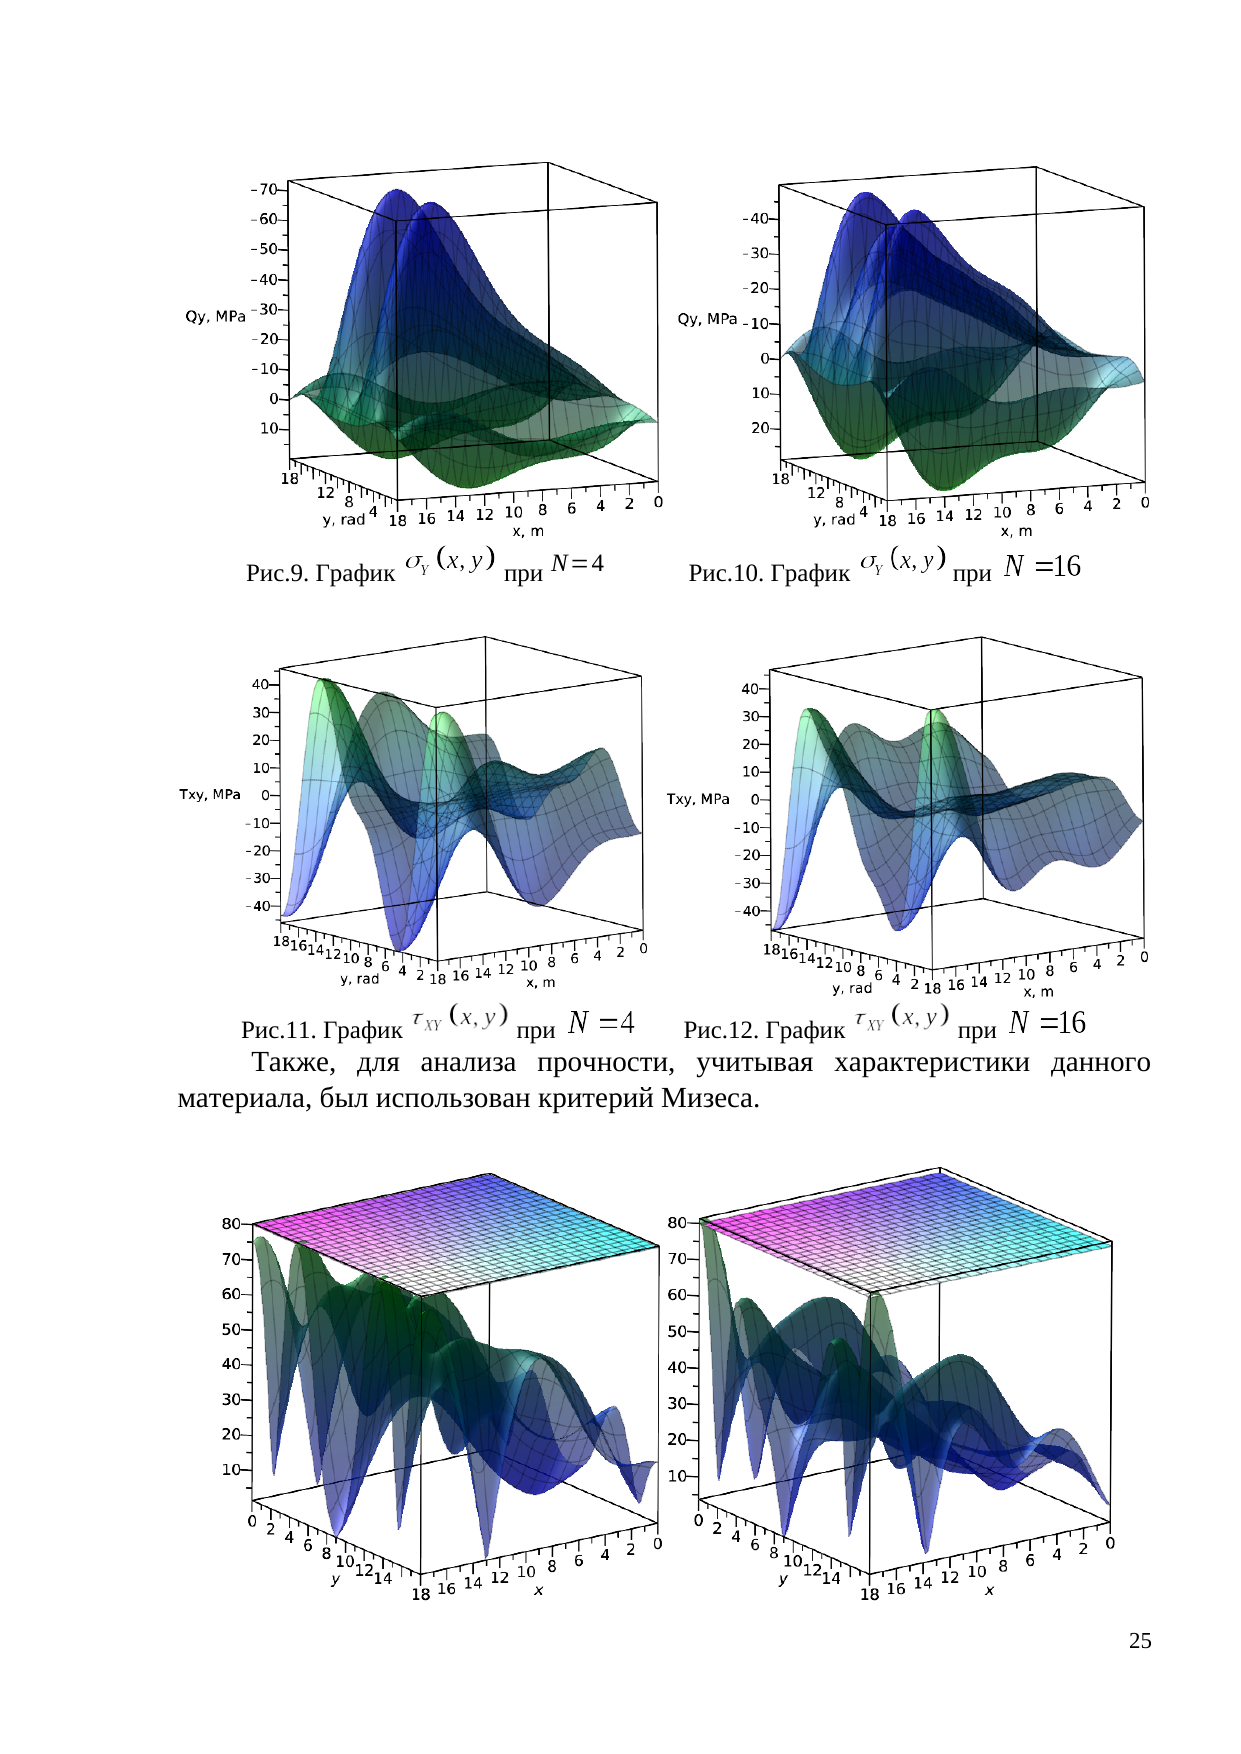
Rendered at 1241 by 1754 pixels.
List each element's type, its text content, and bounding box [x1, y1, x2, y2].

text Также, для анализа прочности, учитывая характеристики данного материала, был использован критерий Мизеса. [177, 1044, 1152, 1114]
picture [178, 151, 1151, 541]
picture [208, 1161, 1121, 1606]
text Рис.9. График при Рис.10. График при [177, 540, 1152, 587]
text Рис.11. График при Рис.12. График при [177, 998, 1152, 1044]
picture [177, 620, 1152, 998]
